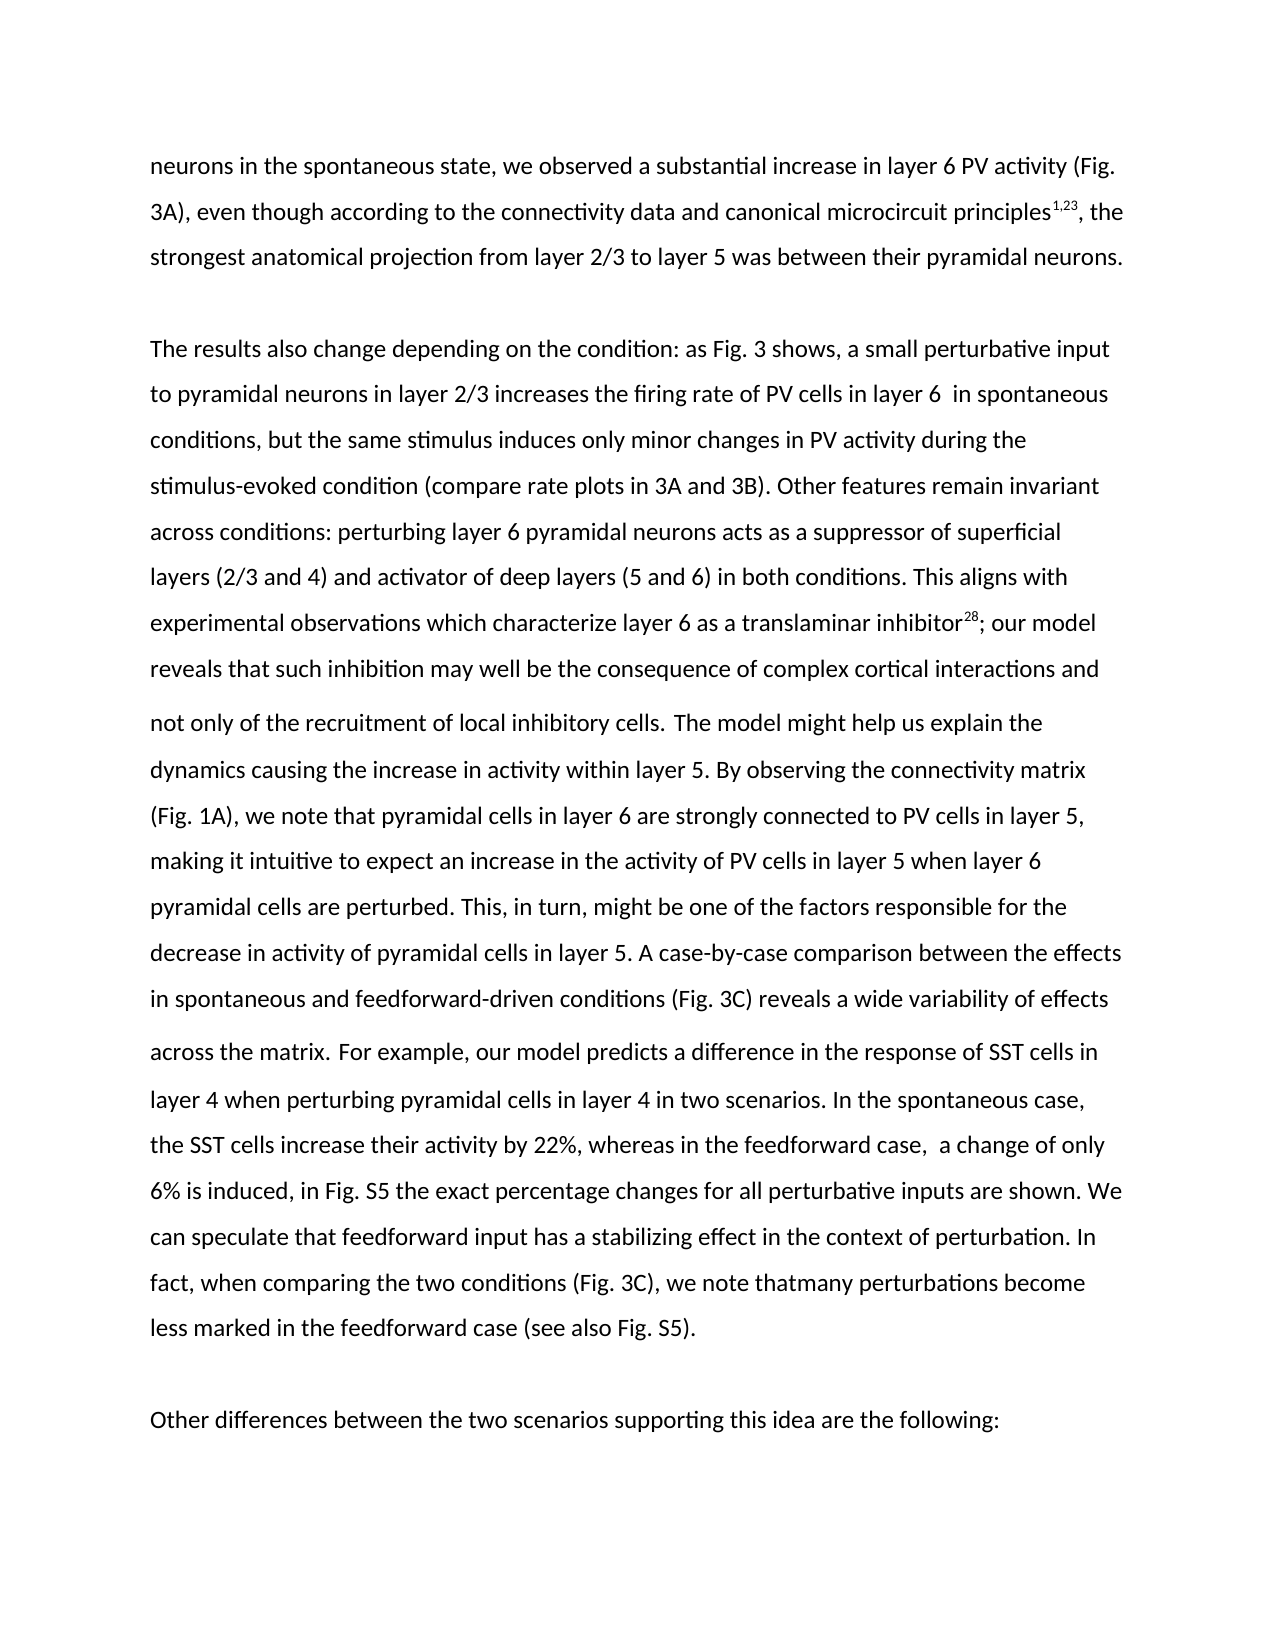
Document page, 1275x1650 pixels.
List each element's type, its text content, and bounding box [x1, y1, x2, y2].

text Other differences between the two scenarios supporting this idea are the following: [150, 1404, 1125, 1434]
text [150, 150, 1125, 272]
text The results also change depending on the condition: as Fig. 3 shows, a small perturbative input to pyramidal neurons in layer 2/3 increases the firing rate of PV cells in layer 6 in spontaneous conditions, but the same stimulus induces only minor changes in PV activity during the stimulus-evoked condition (compare rate plots in 3A and 3B). Other features remain invariant across conditions: perturbing layer 6 pyramidal neurons acts as a suppressor of superficial layers (2/3 and 4) and activator of deep layers (5 and 6) in both conditions. This aligns with experimental observations which characterize layer 6 as a translaminar inhibitor28; our model reveals that such inhibition may well be the consequence of complex cortical interactions and not only of the recruitment of local inhibitory cells. The model might help us explain the dynamics causing the increase in activity within layer 5. By observing the connectivity matrix (Fig. 1A), we note that pyramidal cells in layer 6 are strongly connected to PV cells in layer 5, making it intuitive to expect an increase in the activity of PV cells in layer 5 when layer 6 pyramidal cells are perturbed. This, in turn, might be one of the factors responsible for the decrease in activity of pyramidal cells in layer 5. A case-by-case comparison between the effects in spontaneous and feedforward-driven conditions (Fig. 3C) reveals a wide variability of effects across the matrix. For example, our model predicts a difference in the response of SST cells in layer 4 when perturbing pyramidal cells in layer 4 in two scenarios. In the spontaneous case, the SST cells increase their activity by 22%, whereas in the feedforward case, a change of only 6% is induced, in Fig. S5 the exact percentage changes for all perturbative inputs are shown. We can speculate that feedforward input has a stabilizing effect in the context of perturbation. In fact, when comparing the two conditions (Fig. 3C), we note thatmany perturbations become less marked in the feedforward case (see also Fig. S5). [150, 333, 1125, 1343]
